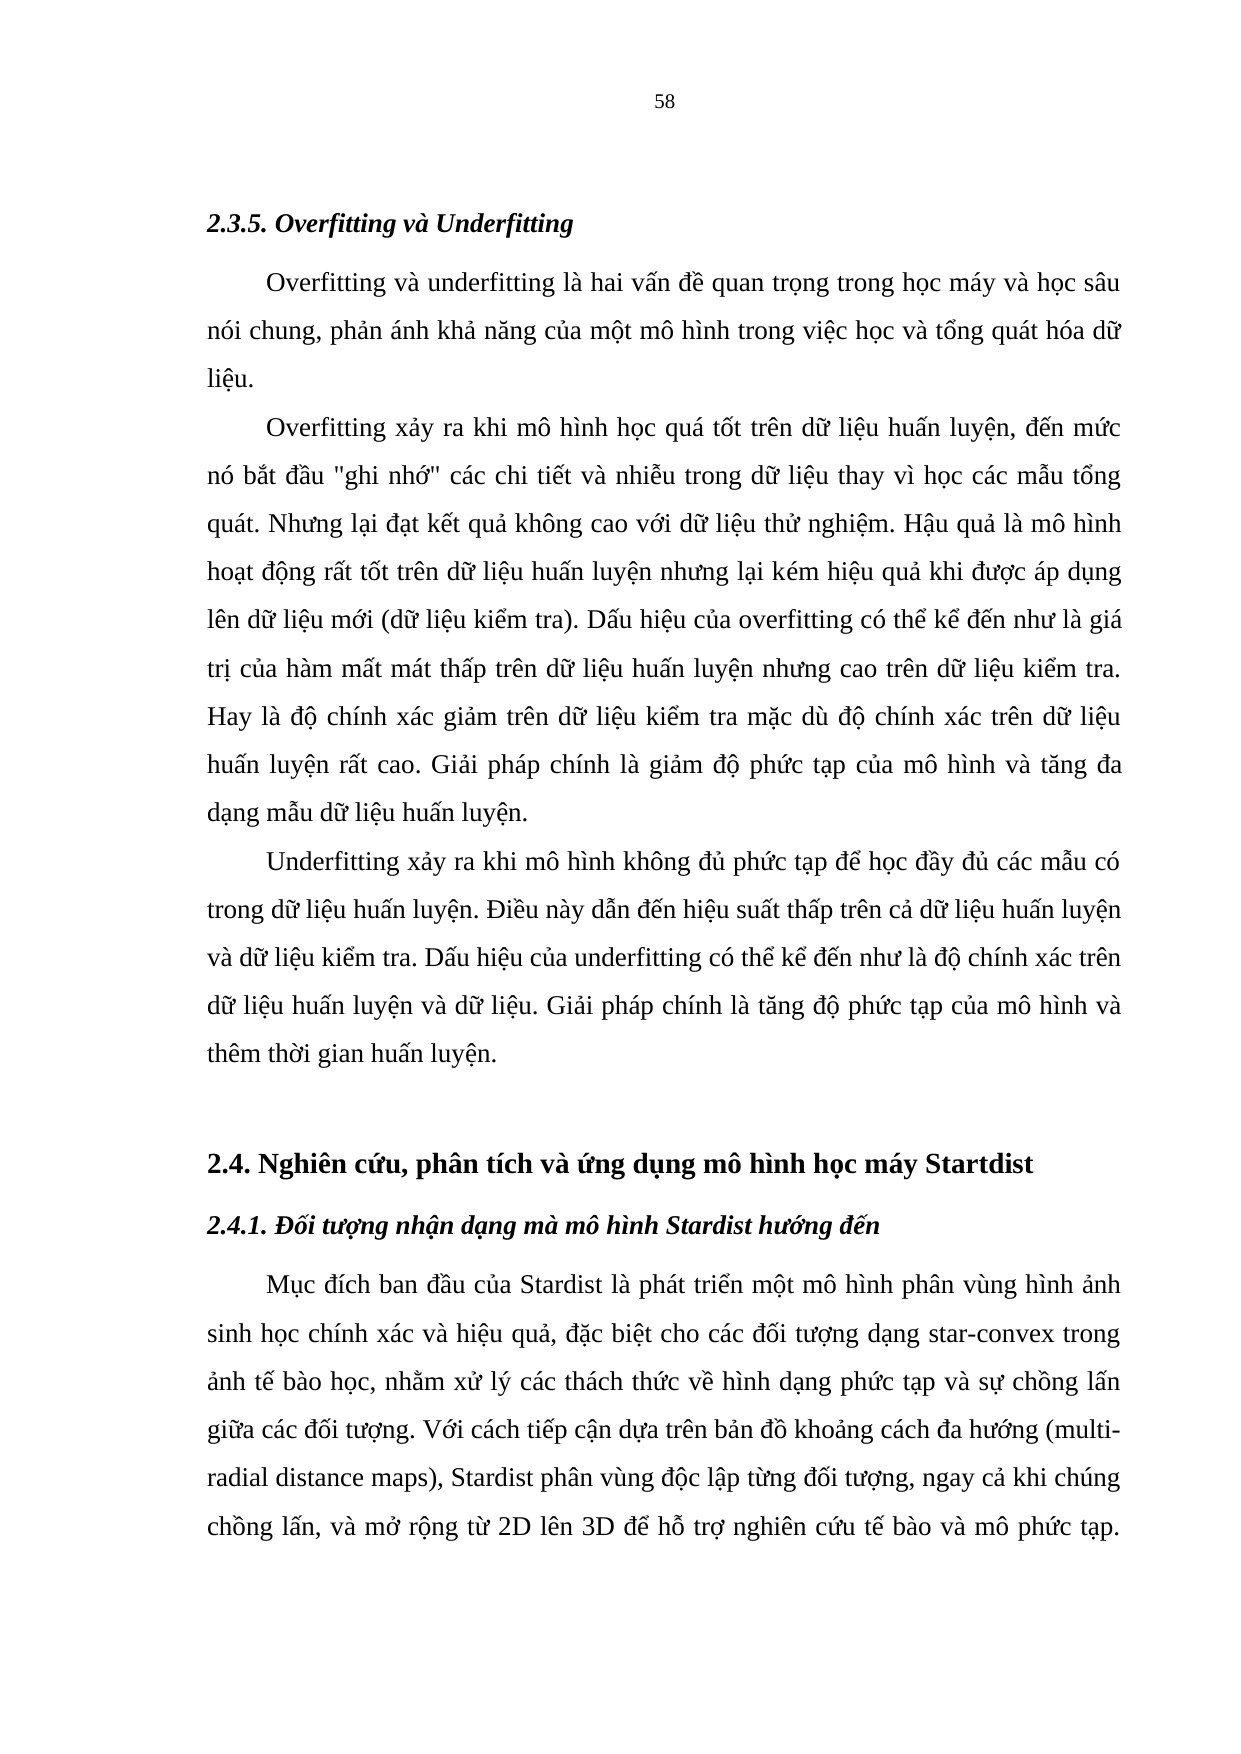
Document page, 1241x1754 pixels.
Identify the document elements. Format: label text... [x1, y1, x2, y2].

subtitle 2.3.5. Overfitting và Underfitting [207, 207, 1122, 238]
subtitle 2.4.1. Đối tượng nhận dạng mà mô hình Stardist hướng đến [207, 1209, 1122, 1241]
text Underfitting xảy ra khi mô hình không đủ phức tạp để học đầy đủ các mẫu có trong dữ liệu huấn luyện. Điều này dẫn đến hiệu suất thấp trên cả dữ liệu huấn luyện và dữ liệu kiểm tra. Dấu hiệu của underfitting có thể kể đến như là độ chính xác trên dữ liệu huấn luyện và dữ liệu. Giải pháp chính là tăng độ phức tạp của mô hình và thêm thời gian huấn luyện. [207, 845, 1122, 1069]
text Overfitting và underfitting là hai vấn đề quan trọng trong học máy và học sâu nói chung, phản ánh khả năng của một mô hình trong việc học và tổng quát hóa dữ liệu. [207, 266, 1122, 393]
text Overfitting xảy ra khi mô hình học quá tốt trên dữ liệu huấn luyện, đến mức nó bắt đầu "ghi nhớ" các chi tiết và nhiễu trong dữ liệu thay vì học các mẫu tổng quát. Nhưng lại đạt kết quả không cao với dữ liệu thử nghiệm. Hậu quả là mô hình hoạt động rất tốt trên dữ liệu huấn luyện nhưng lại kém hiệu quả khi được áp dụng lên dữ liệu mới (dữ liệu kiểm tra). Dấu hiệu của overfitting có thể kể đến như là giá trị của hàm mất mát thấp trên dữ liệu huấn luyện nhưng cao trên dữ liệu kiểm tra. Hay là độ chính xác giảm trên dữ liệu kiểm tra mặc dù độ chính xác trên dữ liệu huấn luyện rất cao. Giải pháp chính là giảm độ phức tạp của mô hình và tăng đa dạng mẫu dữ liệu huấn luyện. [207, 411, 1122, 828]
subtitle 2.4. Nghiên cứu, phân tích và ứng dụng mô hình học máy Startdist [207, 1147, 1122, 1180]
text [207, 1268, 1122, 1541]
